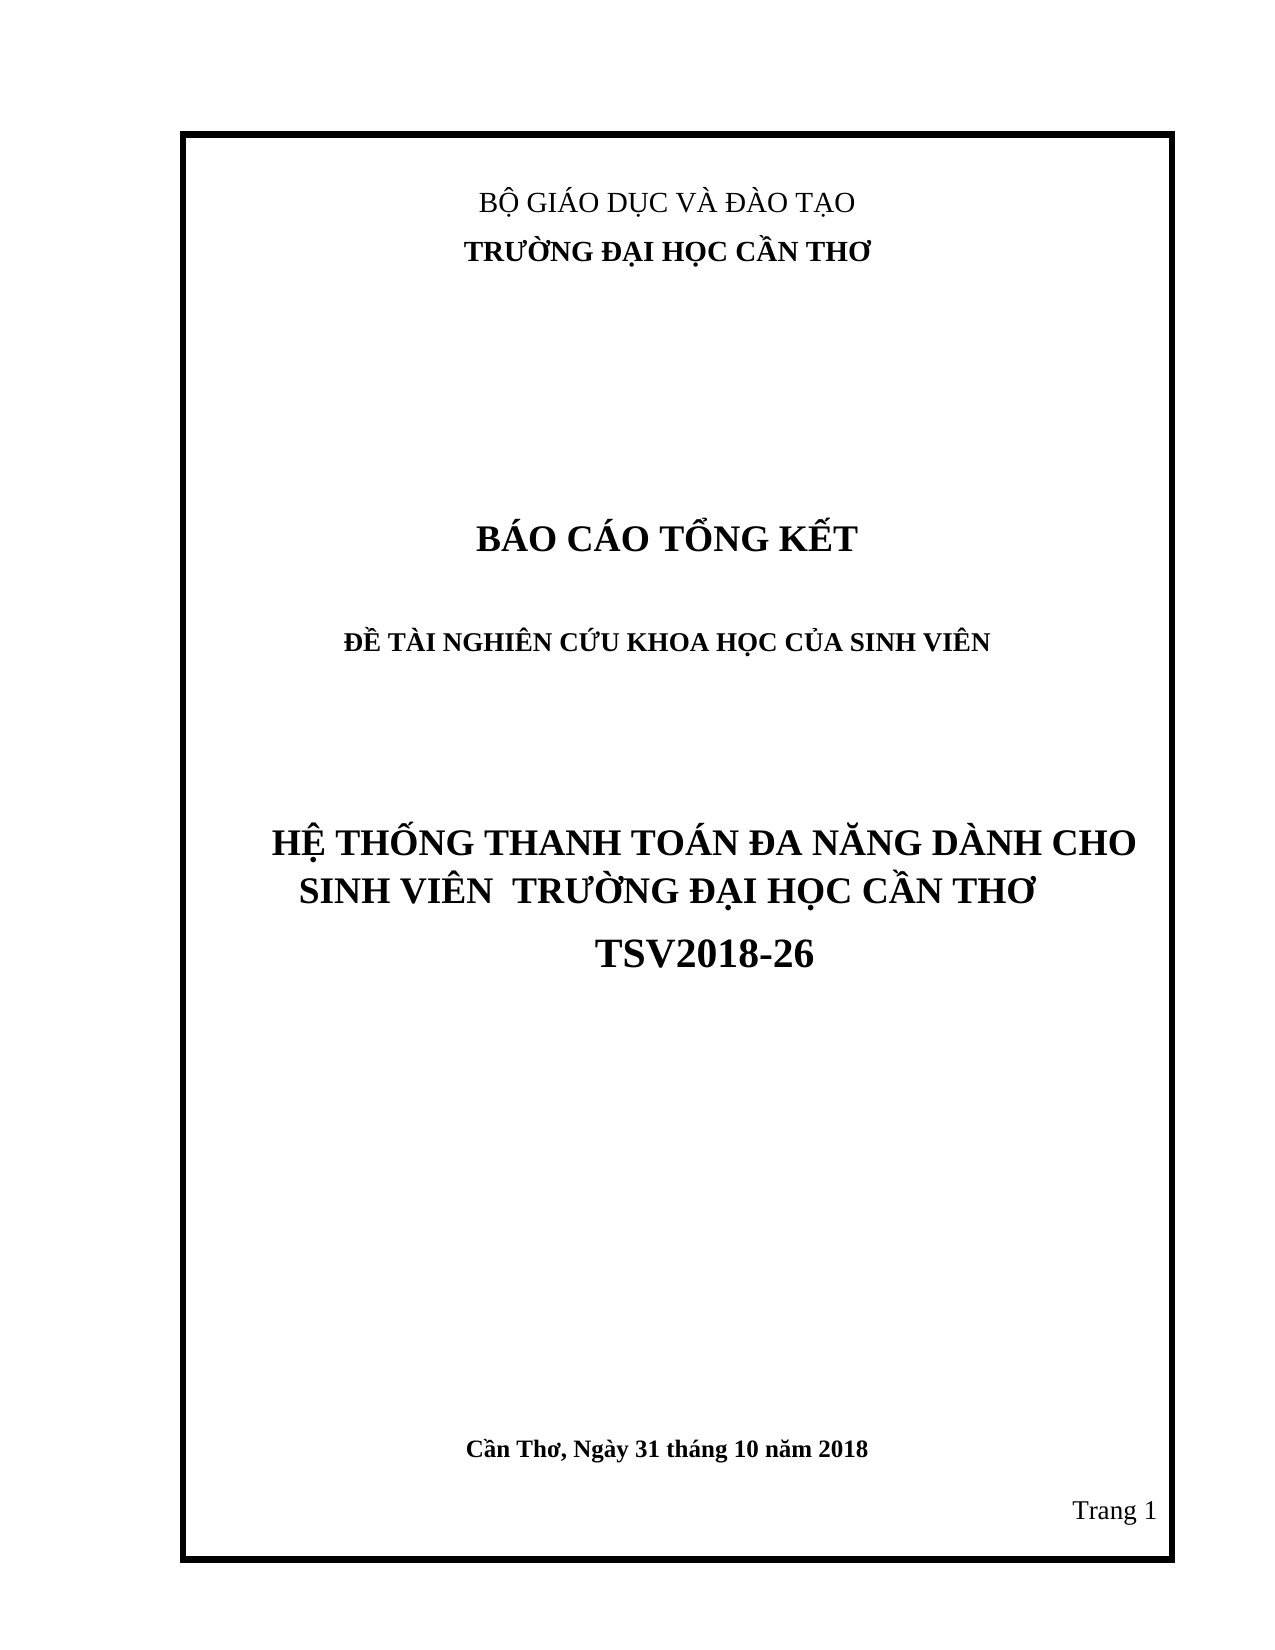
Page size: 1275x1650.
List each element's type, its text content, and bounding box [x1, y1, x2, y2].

text ĐỀ TÀI NGHIÊN CỨU KHOA HỌC CỦA SINH VIÊN [177, 626, 1157, 657]
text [177, 1434, 1157, 1463]
text BỘ GIÁO DỤC VÀ ĐÀO TẠO [177, 185, 1157, 218]
text HỆ THỐNG THANH TOÁN ĐA NĂNG DÀNH CHO SINH VIÊN TRƯỜNG ĐẠI HỌC CẦN THƠ [177, 821, 1157, 911]
text BÁO CÁO TỔNG KẾT [177, 517, 1157, 560]
text TRƯỜNG ĐẠI HỌC CẦN THƠ [177, 234, 1157, 268]
text TSV2018-26 [177, 928, 1157, 976]
